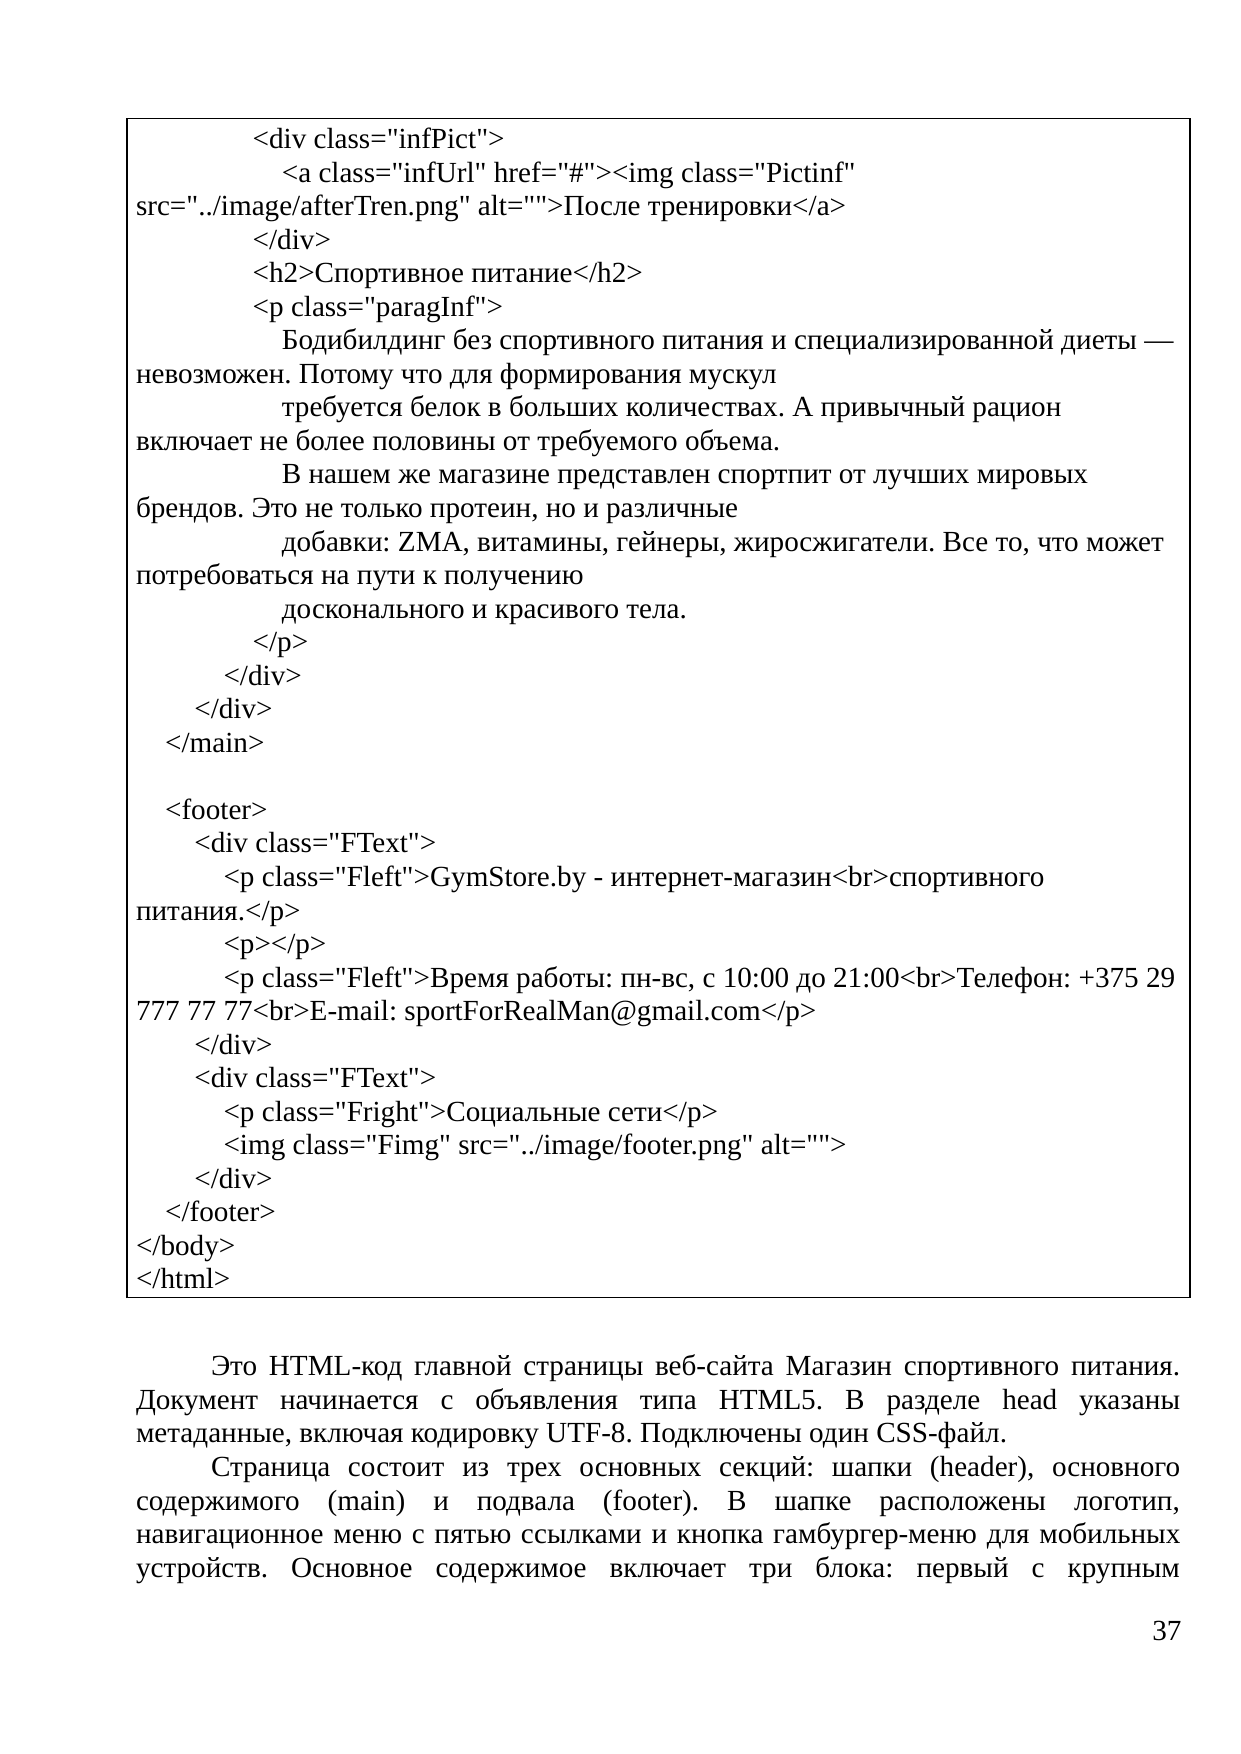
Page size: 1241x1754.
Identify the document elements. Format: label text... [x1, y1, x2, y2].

text </body> [136, 1228, 1181, 1258]
text <p class="Fright">Социальные сети</p> [136, 1094, 1181, 1127]
text </main> [136, 725, 1181, 758]
text <p class="Fleft">Время работы: пн-вс, с 10:00 до 21:00<br>Телефон: +375 29 777 77 77<br>E-mail: sportForRealMan@gmail.com</p> [136, 960, 1181, 1027]
text <a class="infUrl" href="#"><img class="Pictinf" src="../image/afterTren.png" alt="">После тренировки</a> [136, 155, 1181, 222]
text <p class="paragInf"> [136, 289, 1181, 322]
text <footer> [136, 792, 1181, 826]
text </p> [136, 624, 1181, 658]
text требуется белок в больших количествах. А привычный рацион включает не более половины от требуемого объема. [136, 389, 1181, 457]
text добавки: ZMA, витамины, гейнеры, жиросжигатели. Все то, что может потребоваться на пути к получению [136, 524, 1181, 591]
text <p class="Fleft">GymStore.by - интернет-магазин<br>спортивного питания.</p> [136, 859, 1181, 926]
text <div class="FText"> [136, 826, 1181, 859]
text <img class="Fimg" src="../image/footer.png" alt=""> [136, 1127, 1181, 1161]
text <h2>Спортивное питание</h2> [136, 255, 1181, 289]
text В нашем же магазине представлен спортпит от лучших мировых брендов. Это не только протеин, но и различные [136, 457, 1181, 524]
text <p></p> [136, 926, 1181, 960]
text <div class="infPict"> [128, 119, 1189, 155]
text </div> [136, 1027, 1181, 1060]
text </div> [136, 658, 1181, 691]
text Бодибилдинг без спортивного питания и специализированной диеты — невозможен. Потому что для формирования мускул [136, 322, 1181, 389]
text </div> [136, 222, 1181, 255]
text </footer> [136, 1194, 1181, 1228]
text Это HTML-код главной страницы веб-сайта Магазин спортивного питания. Документ начинается с объявления типа HTML5. В разделе head указаны метаданные, включая кодировку UTF-8. Подключены один CSS-файл. [136, 1348, 1181, 1449]
text </div> [136, 1161, 1181, 1194]
text </div> [136, 691, 1181, 725]
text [136, 1449, 1181, 1583]
text <div class="FText"> [136, 1060, 1181, 1094]
text досконального и красивого тела. [136, 591, 1181, 624]
text </html> [128, 1258, 1189, 1297]
